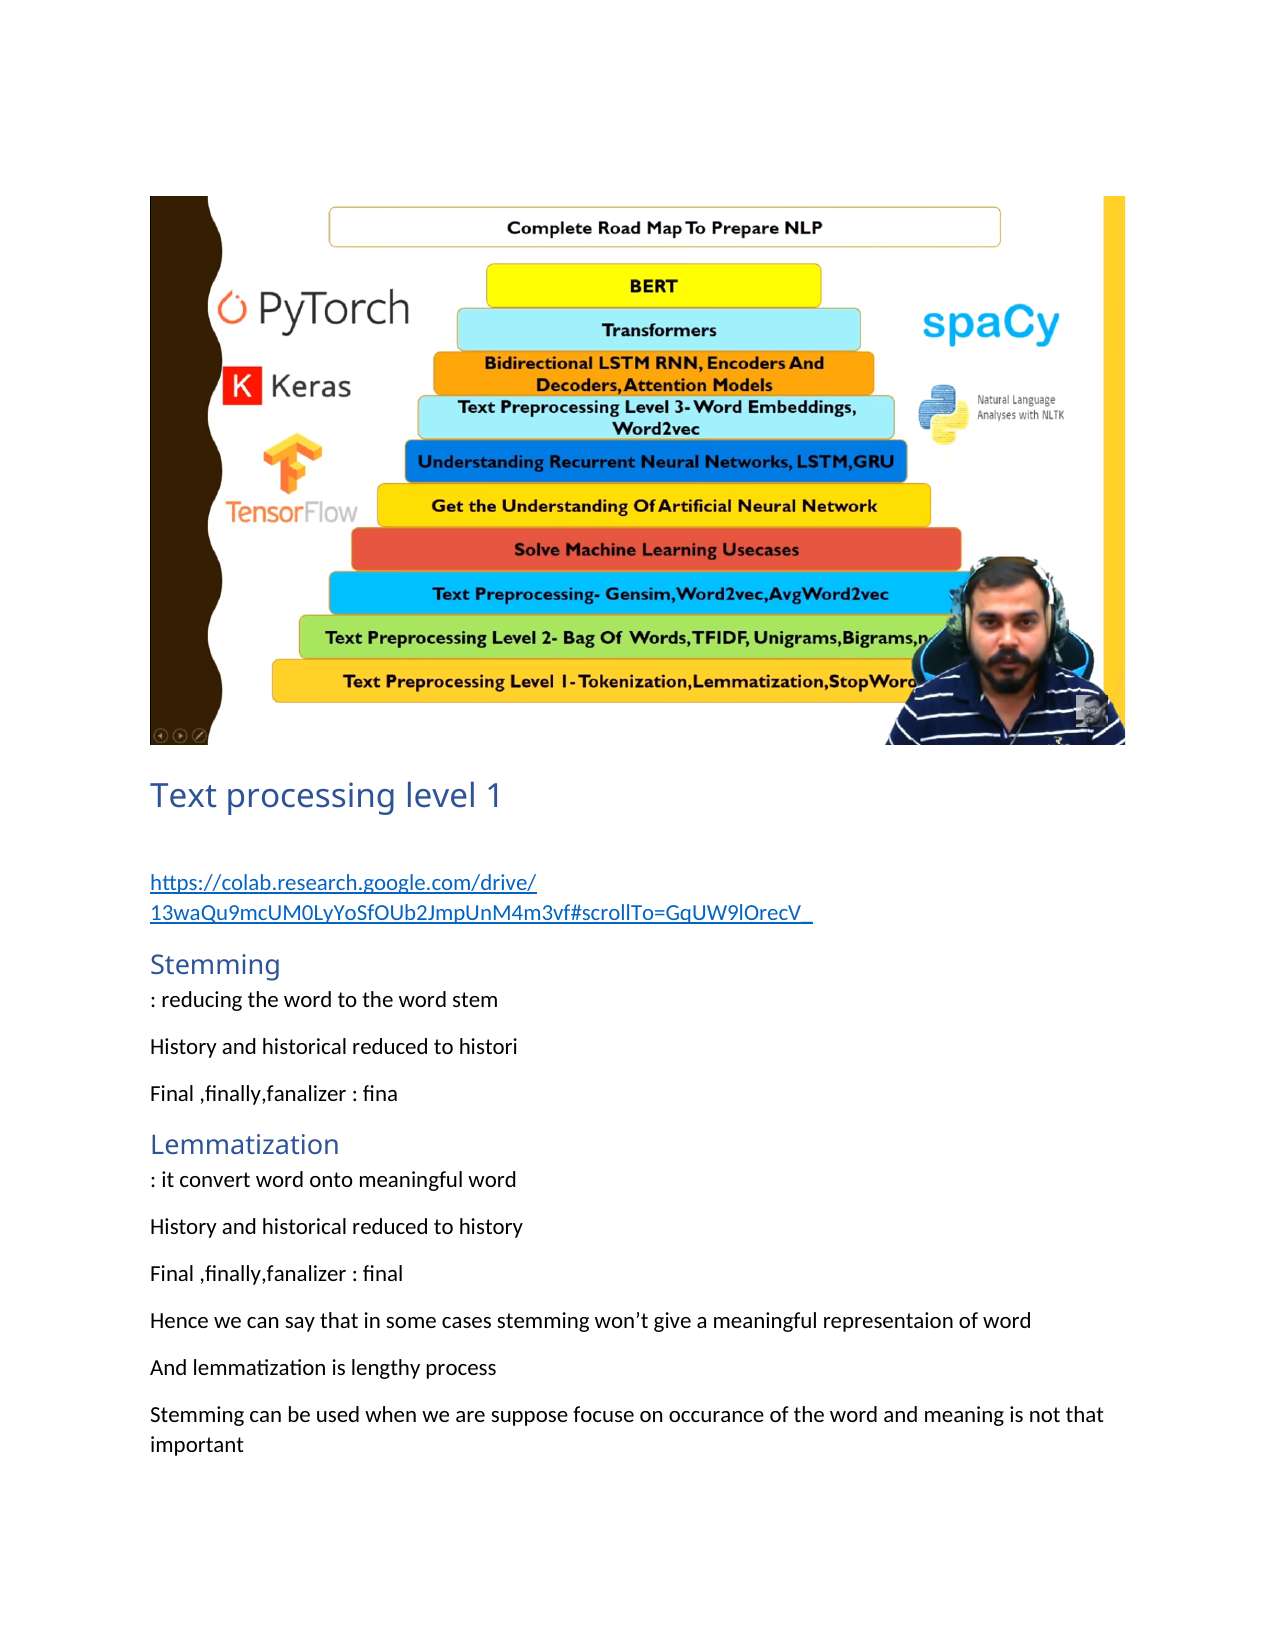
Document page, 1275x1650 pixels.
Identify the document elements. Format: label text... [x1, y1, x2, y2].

text : reducing the word to the word stem [150, 985, 1125, 1013]
text Stemming can be used when we are suppose focuse on occurance of the word and meaning is not that important [150, 1400, 1125, 1458]
text History and historical reduced to histori [150, 1032, 1125, 1060]
subtitle Text processing level 1 [150, 772, 1125, 818]
text : it convert word onto meaningful word [150, 1165, 1125, 1193]
text https://colab.research.google.com/drive/13waQu9mcUM0LyYoSfOUb2JmpUnM4m3vf#scrollTo=GqUW9lOrecV_ [150, 868, 1125, 926]
subtitle Lemmatization [150, 1126, 1125, 1162]
picture [150, 196, 1125, 745]
text Hence we can say that in some cases stemming won’t give a meaningful representaion of word [150, 1306, 1125, 1334]
text Final ,finally,fanalizer : fina [150, 1079, 1125, 1107]
text History and historical reduced to history [150, 1212, 1125, 1240]
text And lemmatization is lengthy process [150, 1353, 1125, 1381]
text Final ,finally,fanalizer : final [150, 1259, 1125, 1287]
subtitle Stemming [150, 945, 1125, 982]
